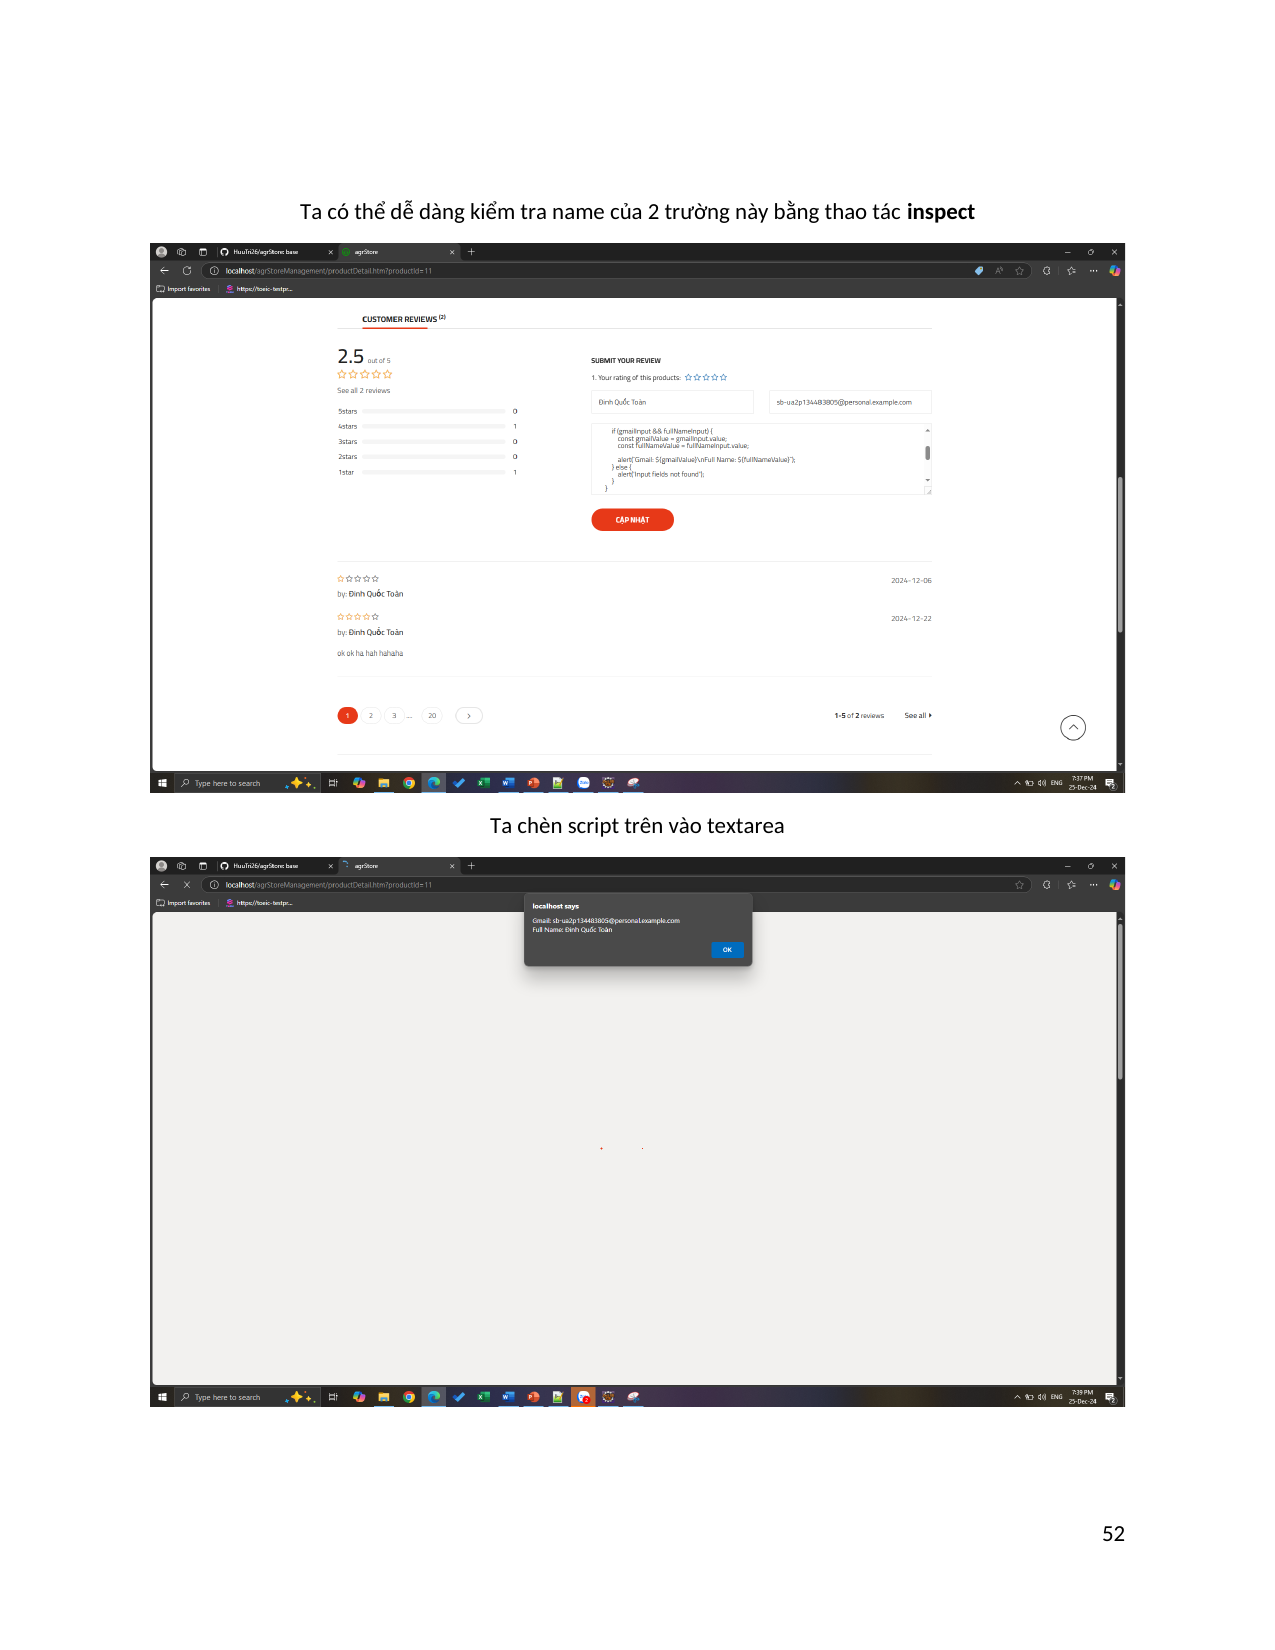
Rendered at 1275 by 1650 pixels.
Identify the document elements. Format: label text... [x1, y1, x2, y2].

picture [150, 857, 1125, 1407]
text Ta chèn script trên vào textarea [150, 811, 1125, 839]
picture [150, 243, 1125, 793]
text Ta có thể dễ dàng kiểm tra name của 2 trường này bằng thao tác inspect [150, 197, 1125, 225]
